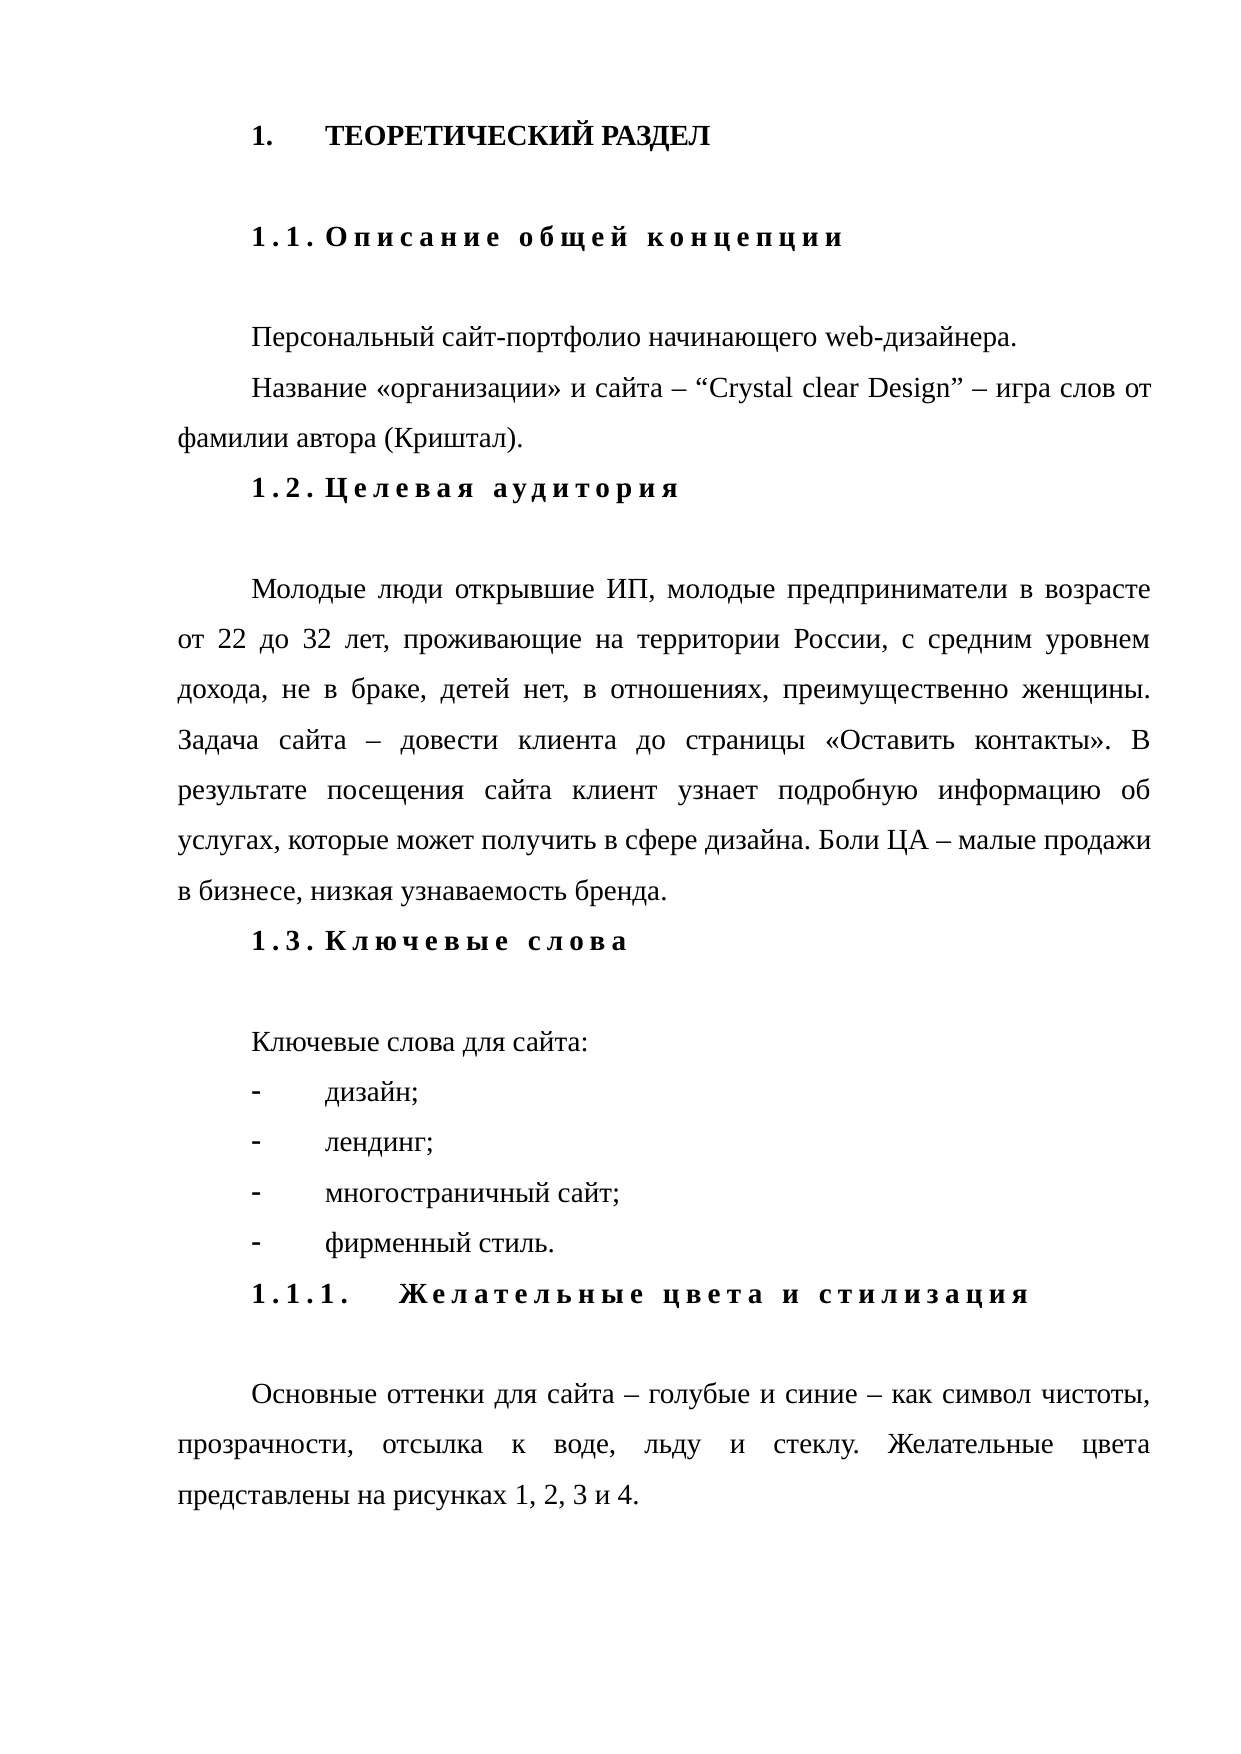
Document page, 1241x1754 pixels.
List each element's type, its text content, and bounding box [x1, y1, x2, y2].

text Персональный сайт-портфолио начинающего web-дизайнера. [177, 319, 1152, 353]
text Целевая аудитория [177, 470, 1152, 504]
text Название «организации» и сайта – “Crystal clear Design” – игра слов от фамилии автора (Криштал). [177, 370, 1152, 453]
text Основные оттенки для сайта – голубые и синие – как символ чистоты, прозрачности, отсылка к воде, льду и стеклу. Желательные цвета представлены на рисунках 1, 2, 3 и 4. [177, 1376, 1152, 1511]
text Желательные цвета и стилизация [177, 1276, 1152, 1309]
text Молодые люди открывшие ИП, молодые предприниматели в возрасте от 22 до 32 лет, проживающие на территории России, с средним уровнем дохода, не в браке, детей нет, в отношениях, преимущественно женщины. Задача сайта – довести клиента до страницы «Оставить контакты». В результате посещения сайта клиент узнает подробную информацию об услугах, которые может получить в сфере дизайна. Боли ЦА – малые продажи в бизнесе, низкая узнаваемость бренда. [177, 571, 1152, 906]
text Ключевые слова [177, 923, 1152, 957]
list фирменный стиль. [177, 1225, 1152, 1259]
list дизайн; [177, 1074, 1152, 1108]
list ТЕОРЕТИЧЕСКИЙ РАЗДЕЛ [177, 118, 1152, 152]
list лендинг; [177, 1124, 1152, 1158]
list многостраничный сайт; [177, 1175, 1152, 1208]
text Ключевые слова для сайта: [177, 1024, 1152, 1057]
text Описание общей концепции [177, 219, 1152, 252]
